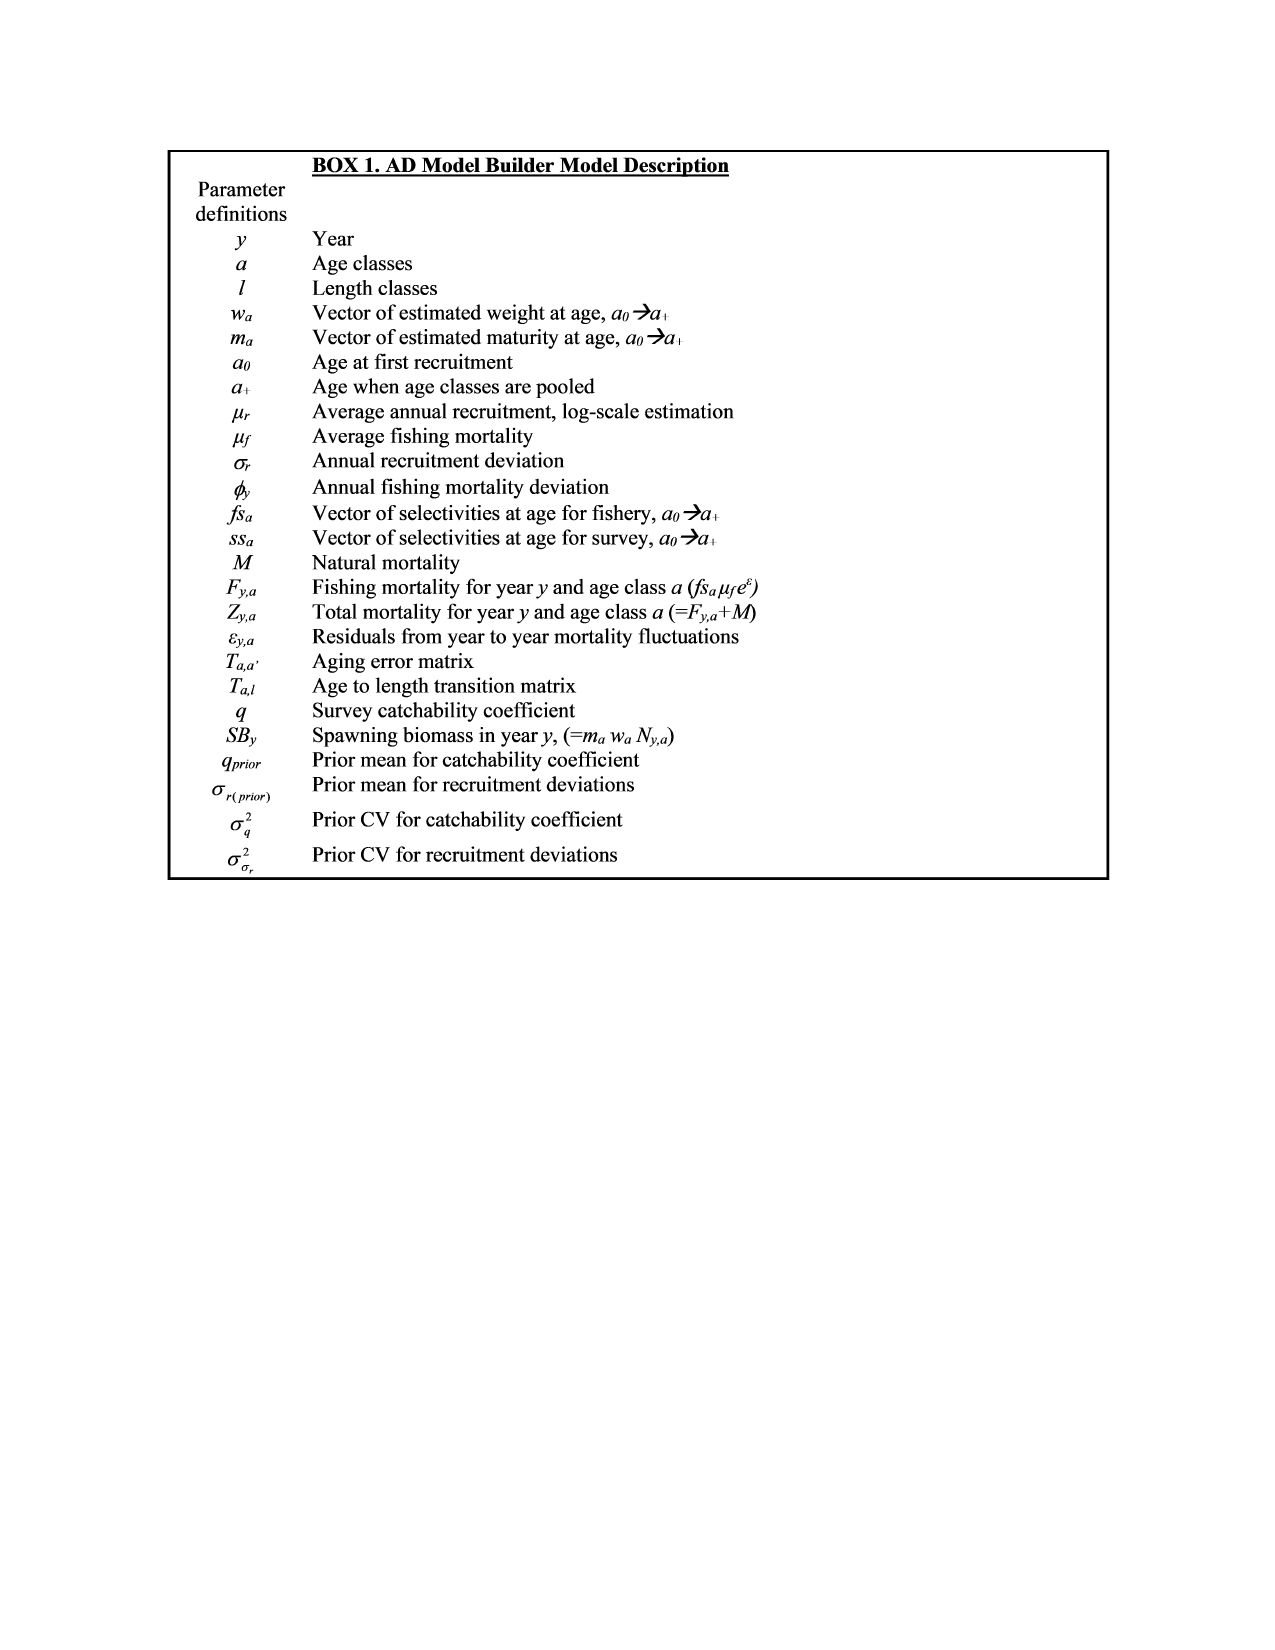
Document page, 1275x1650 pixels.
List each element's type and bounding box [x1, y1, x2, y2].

picture [150, 150, 1125, 921]
